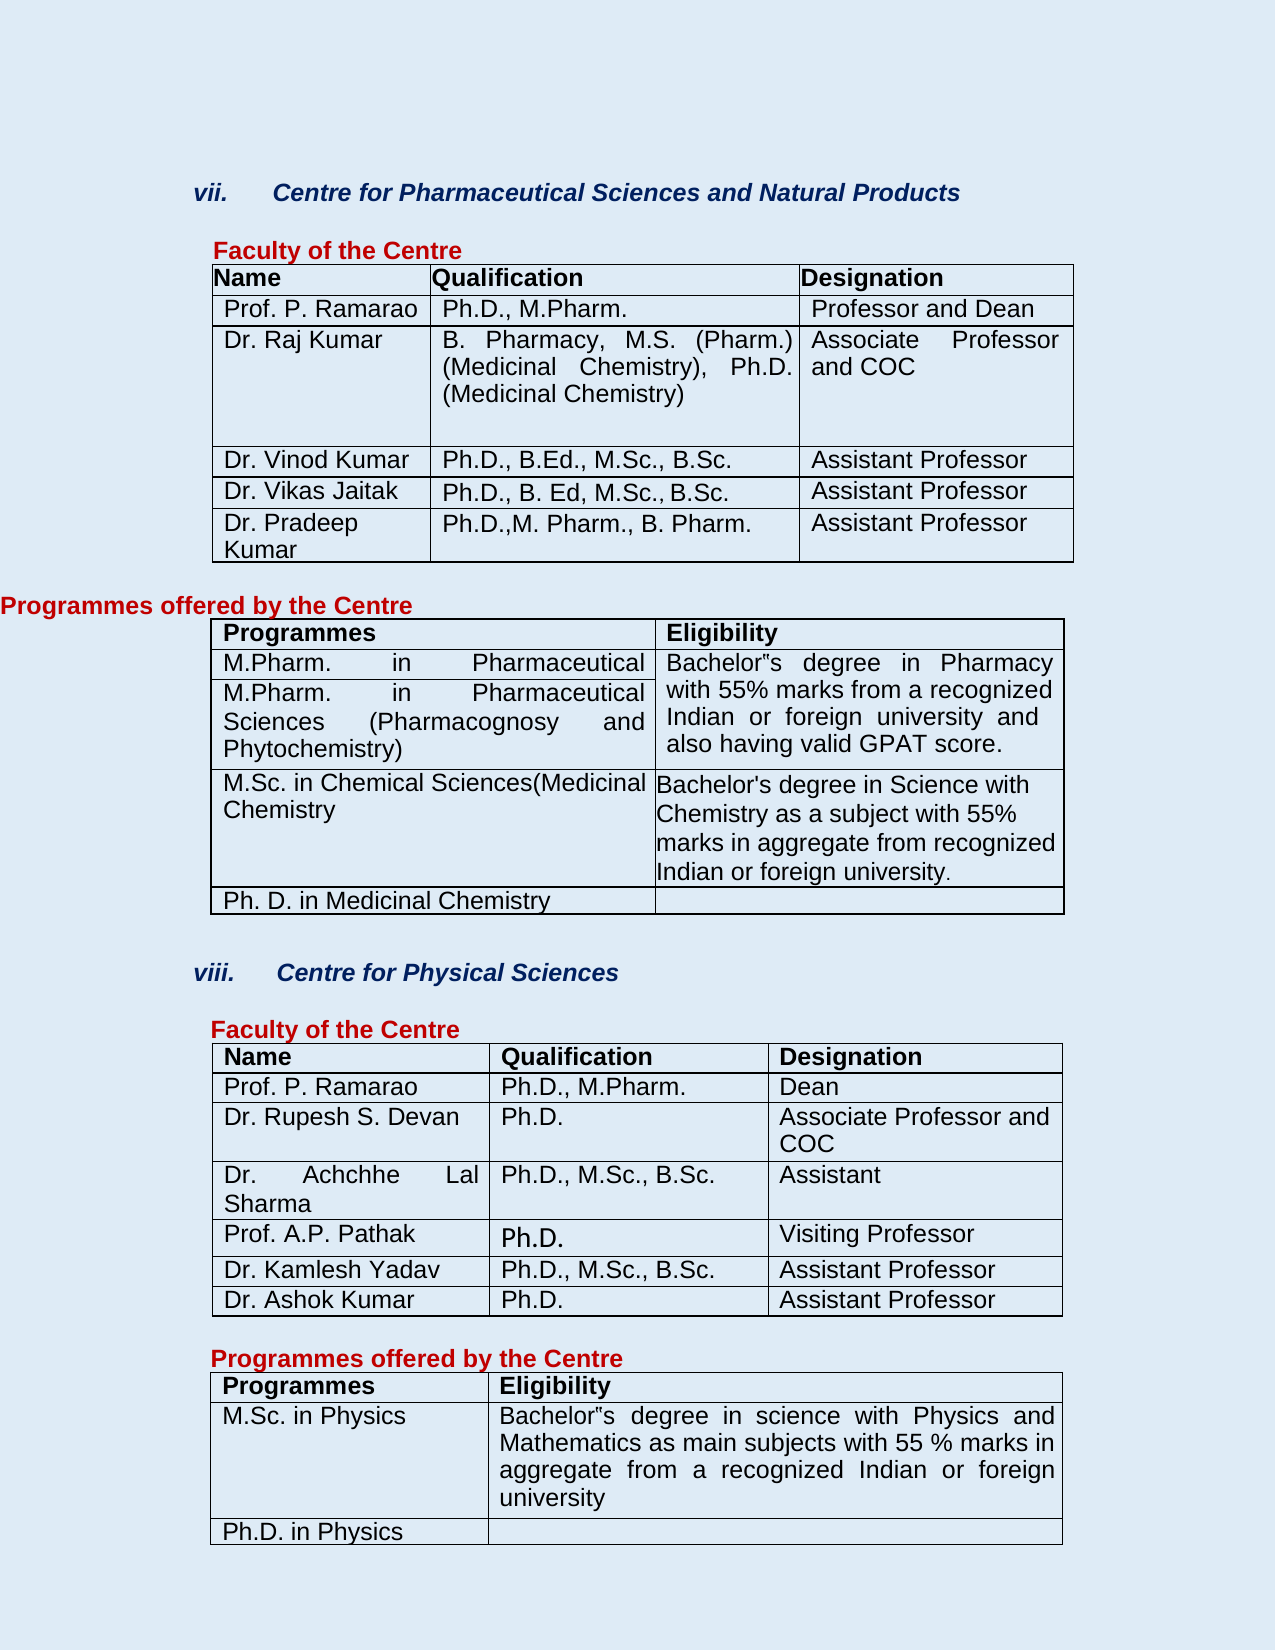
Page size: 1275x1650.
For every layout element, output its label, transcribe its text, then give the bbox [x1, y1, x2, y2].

text Faculty of the Centre [210, 1015, 1275, 1042]
table_cell Ph.D.,M. Pharm., B. Pharm. [431, 509, 799, 561]
table_cell Prof. P. Ramarao [213, 296, 430, 325]
table_cell Prof. P. Ramarao [213, 1074, 489, 1102]
table_cell Dr. Vinod Kumar [213, 447, 430, 476]
text Faculty of the Centre [192, 237, 1275, 264]
table_cell Assistant Professor [769, 1257, 1062, 1286]
table_cell Dr. Achchhe Lal Sharma [213, 1162, 489, 1219]
table_cell Ph.D. in Physics [211, 1519, 488, 1544]
table_cell Bachelor‟s degree in science with Physics and Mathematics as main subjects with 55 % marks in aggregate from a recognized Indian or foreign university [489, 1403, 1062, 1518]
table_cell Ph.D. [490, 1103, 768, 1161]
table_cell Assistant Professor [769, 1287, 1062, 1315]
table_header Designation [769, 1044, 1062, 1072]
table_cell Professor and Dean [800, 296, 1073, 325]
table_cell Associate Professor and COC [769, 1103, 1062, 1161]
table_cell Dean [769, 1074, 1062, 1102]
table_cell Ph.D., M.Pharm. [431, 296, 799, 325]
table_header Name [213, 1044, 489, 1072]
table_cell Ph.D., M.Pharm. [490, 1074, 768, 1102]
table_cell Dr. Rupesh S. Devan [213, 1103, 489, 1161]
table_cell Associate Professor and COC [800, 327, 1073, 446]
table_cell Assistant [769, 1162, 1062, 1219]
table_cell Ph.D. [490, 1287, 768, 1315]
text vii. Centre for Pharmaceutical Sciences and Natural Products [193, 178, 1275, 207]
text viii. Centre for Physical Sciences [193, 958, 1275, 987]
table_cell Assistant Professor [800, 447, 1073, 476]
table_cell [489, 1519, 1062, 1544]
table_cell Dr. Pradeep Kumar [213, 509, 430, 561]
table_header Designation [800, 265, 1073, 294]
table_cell Dr. Vikas Jaitak [213, 478, 430, 508]
table_cell Ph.D., M.Sc., B.Sc. [490, 1162, 768, 1219]
table_cell Ph.D., M.Sc., B.Sc. [490, 1257, 768, 1286]
text Programmes offered by the Centre [210, 1345, 1275, 1372]
table_header Programmes [211, 1373, 488, 1402]
table_cell Prof. A.P. Pathak [213, 1220, 489, 1256]
table_cell Dr. Ashok Kumar [213, 1287, 489, 1315]
table_cell Ph.D., B.Ed., M.Sc., B.Sc. [431, 447, 799, 476]
table_header Qualification [431, 265, 799, 294]
table_cell Ph.D., B. Ed, M.Sc., B.Sc. [431, 478, 799, 508]
table_cell Assistant Professor [800, 478, 1073, 508]
table_header Name [213, 265, 430, 294]
table_header Qualification [490, 1044, 768, 1072]
table_cell B. Pharmacy, M.S. (Pharm.) (Medicinal Chemistry), Ph.D. (Medicinal Chemistry) [431, 327, 799, 446]
table_cell Ph.D. [490, 1220, 768, 1256]
table_cell Dr. Raj Kumar [213, 327, 430, 446]
text Programmes offered by the Centre [0, 591, 1275, 619]
table_cell Assistant Professor [800, 509, 1073, 561]
table_cell M.Sc. in Physics [211, 1403, 488, 1518]
table_header Eligibility [489, 1373, 1062, 1402]
table_cell Dr. Kamlesh Yadav [213, 1257, 489, 1286]
table_cell Visiting Professor [769, 1220, 1062, 1256]
